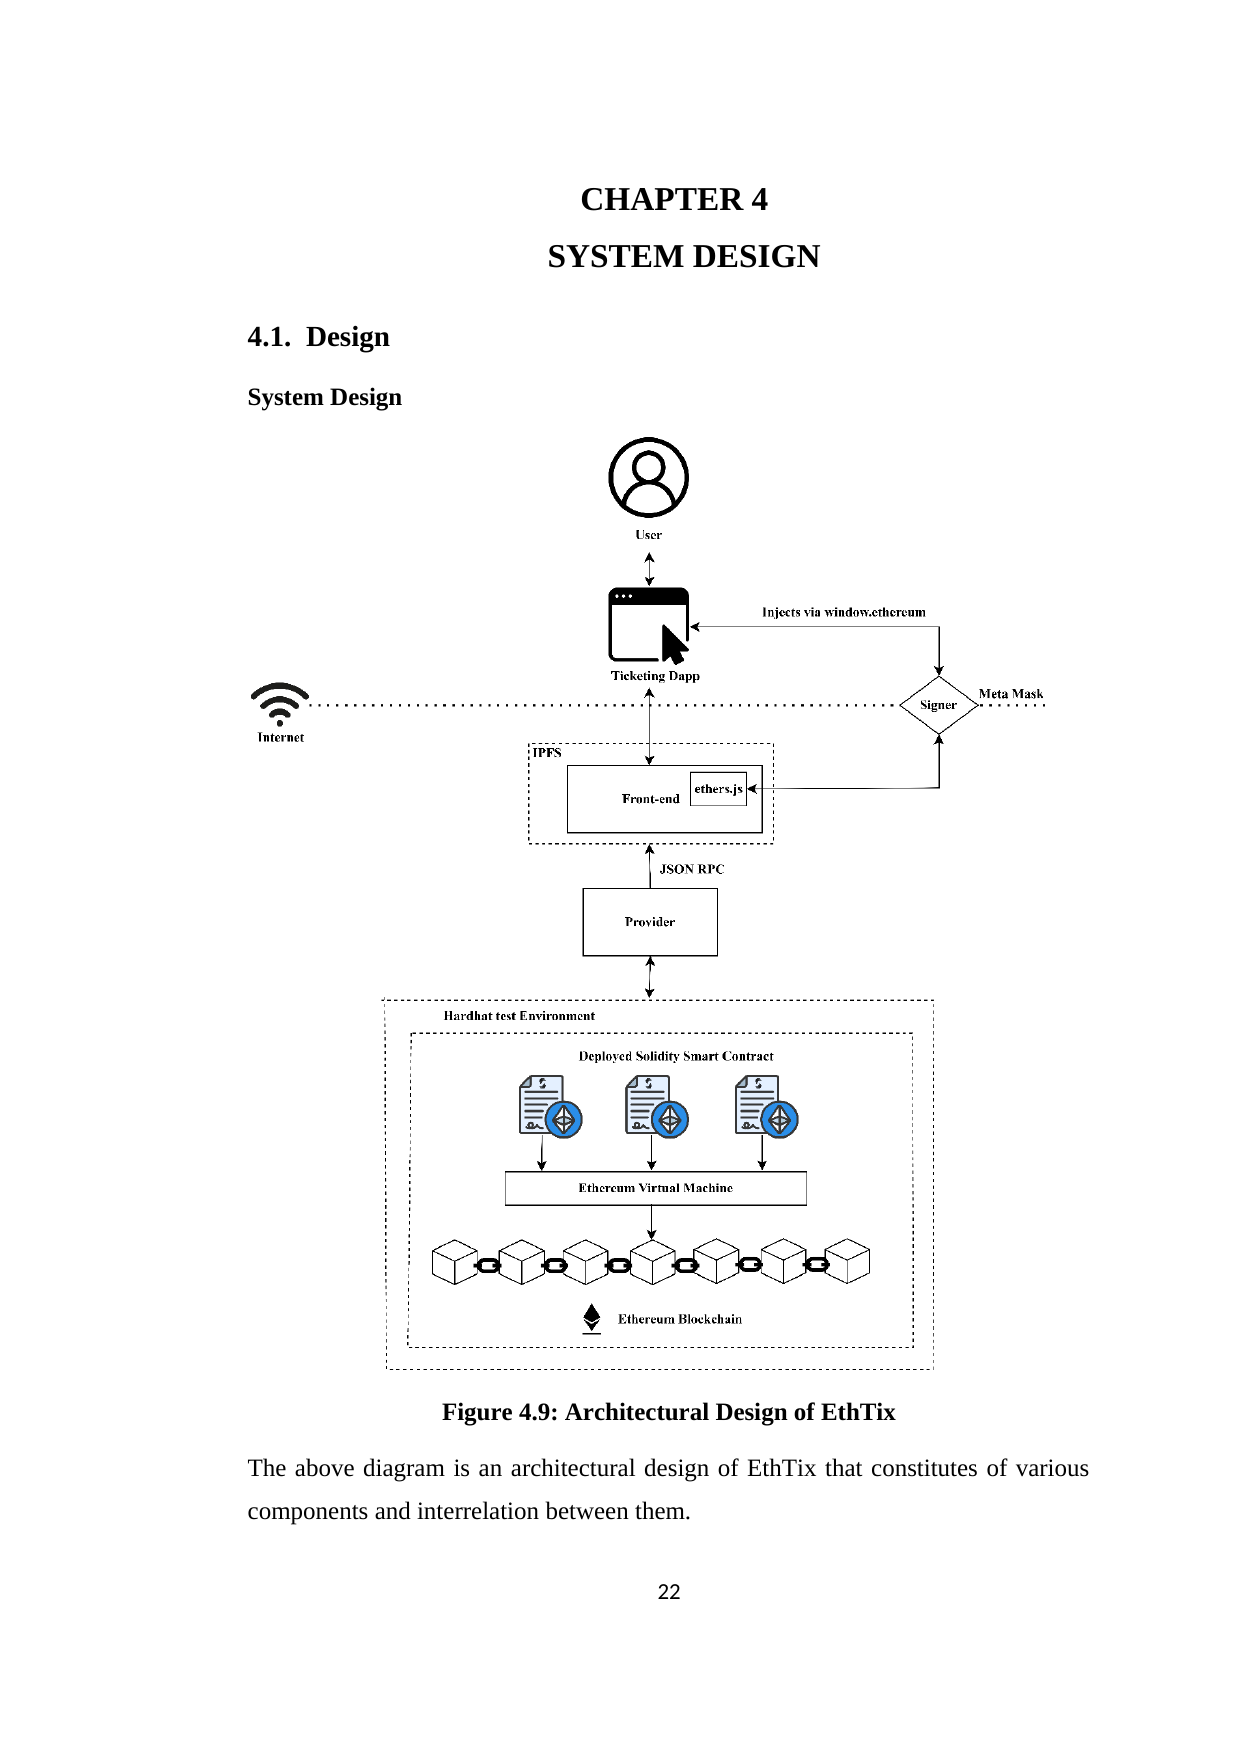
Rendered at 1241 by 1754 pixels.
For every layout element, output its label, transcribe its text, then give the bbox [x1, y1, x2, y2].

subtitle SYSTEM DESIGN [277, 179, 1090, 275]
text System Design [247, 382, 1090, 411]
picture [247, 437, 1089, 1371]
subtitle Design [247, 319, 1090, 353]
text The above diagram is an architectural design of EthTix that constitutes of various components and interrelation between them. [247, 1453, 1090, 1524]
